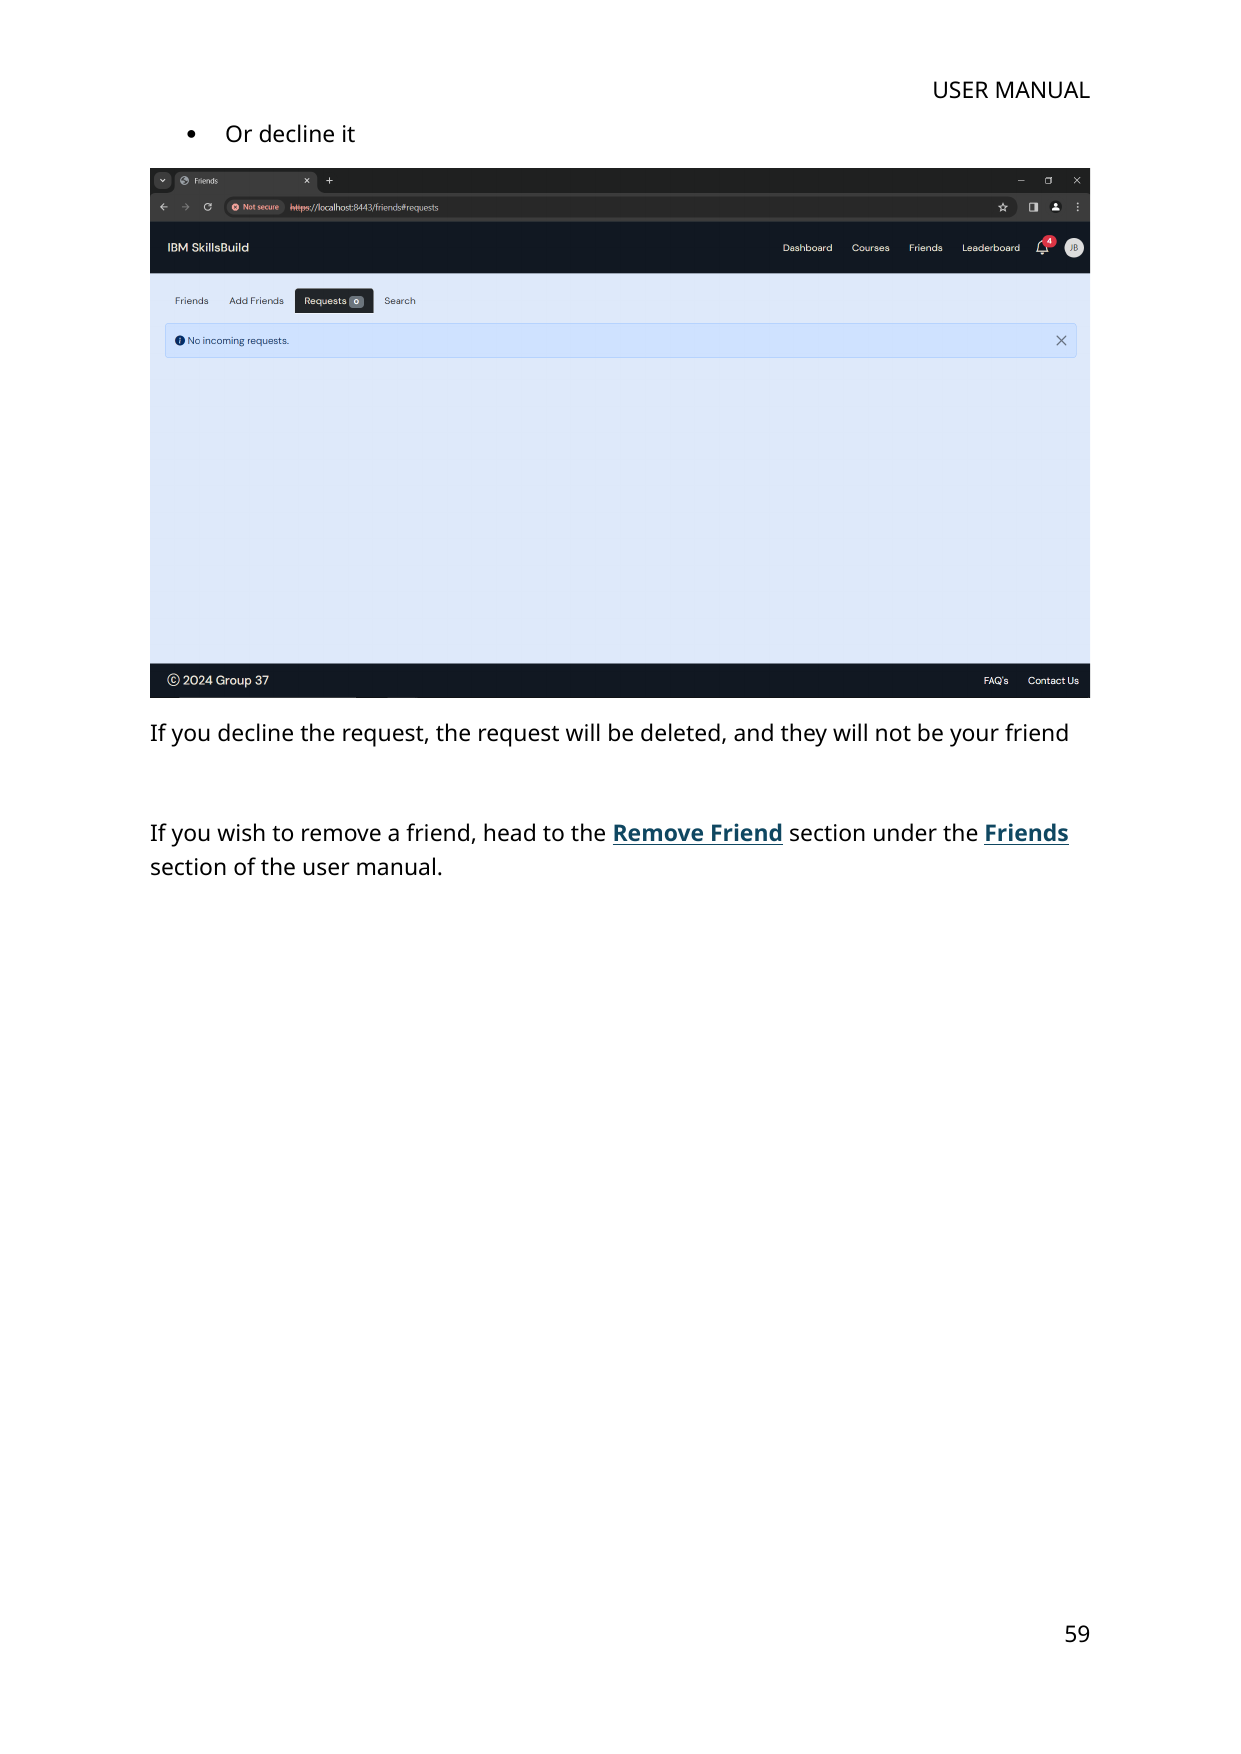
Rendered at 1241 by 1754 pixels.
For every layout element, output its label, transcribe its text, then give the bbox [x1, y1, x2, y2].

text If you decline the request, the request will be deleted, and they will not be your friend [150, 717, 1090, 748]
text If you wish to remove a friend, head to the Remove Friend section under the Friends section of the user manual. [150, 817, 1090, 882]
picture [150, 168, 1091, 698]
list Or decline it [187, 118, 1090, 149]
